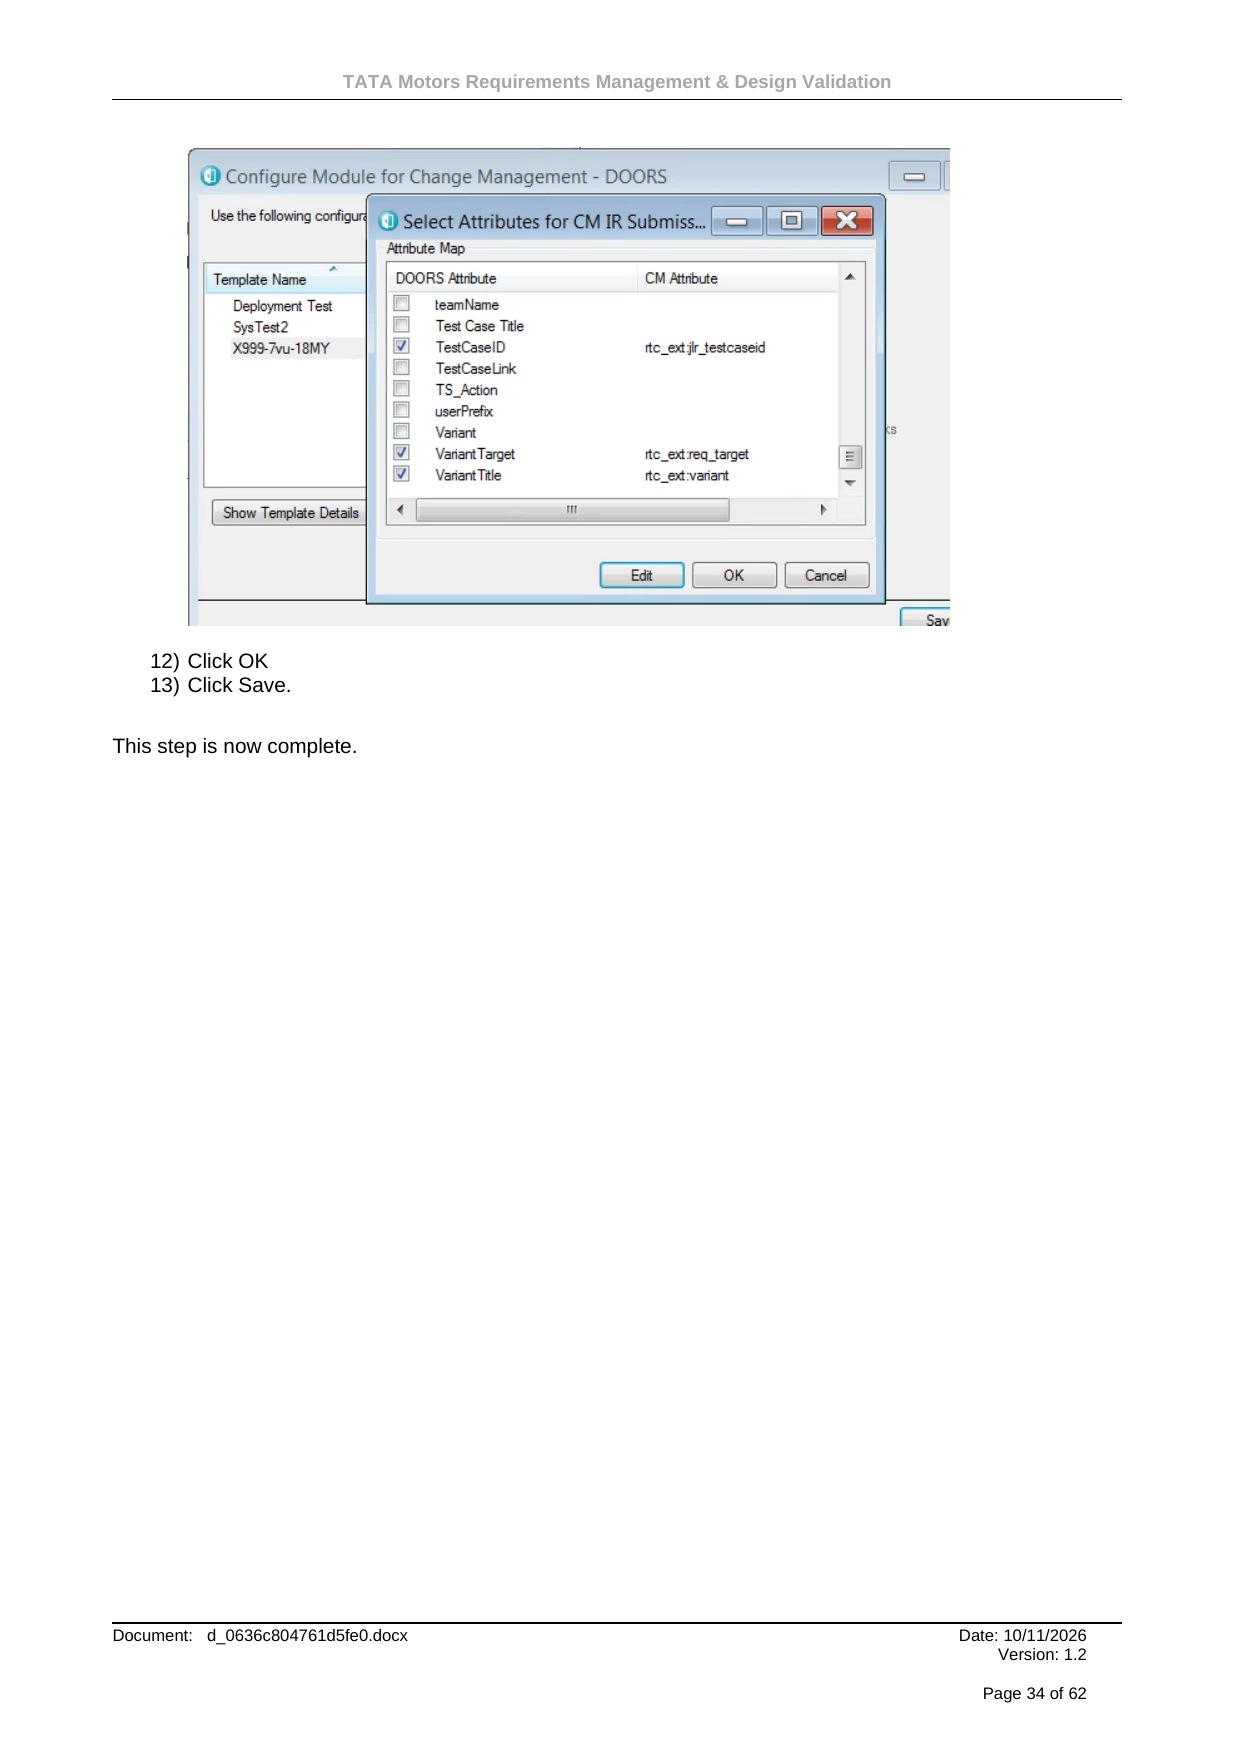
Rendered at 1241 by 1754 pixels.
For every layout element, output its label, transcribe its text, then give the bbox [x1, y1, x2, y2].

list Click Save. [150, 673, 1122, 697]
text This step is now complete. [112, 733, 1122, 757]
picture [187, 147, 950, 626]
list Click OK [150, 649, 1122, 673]
